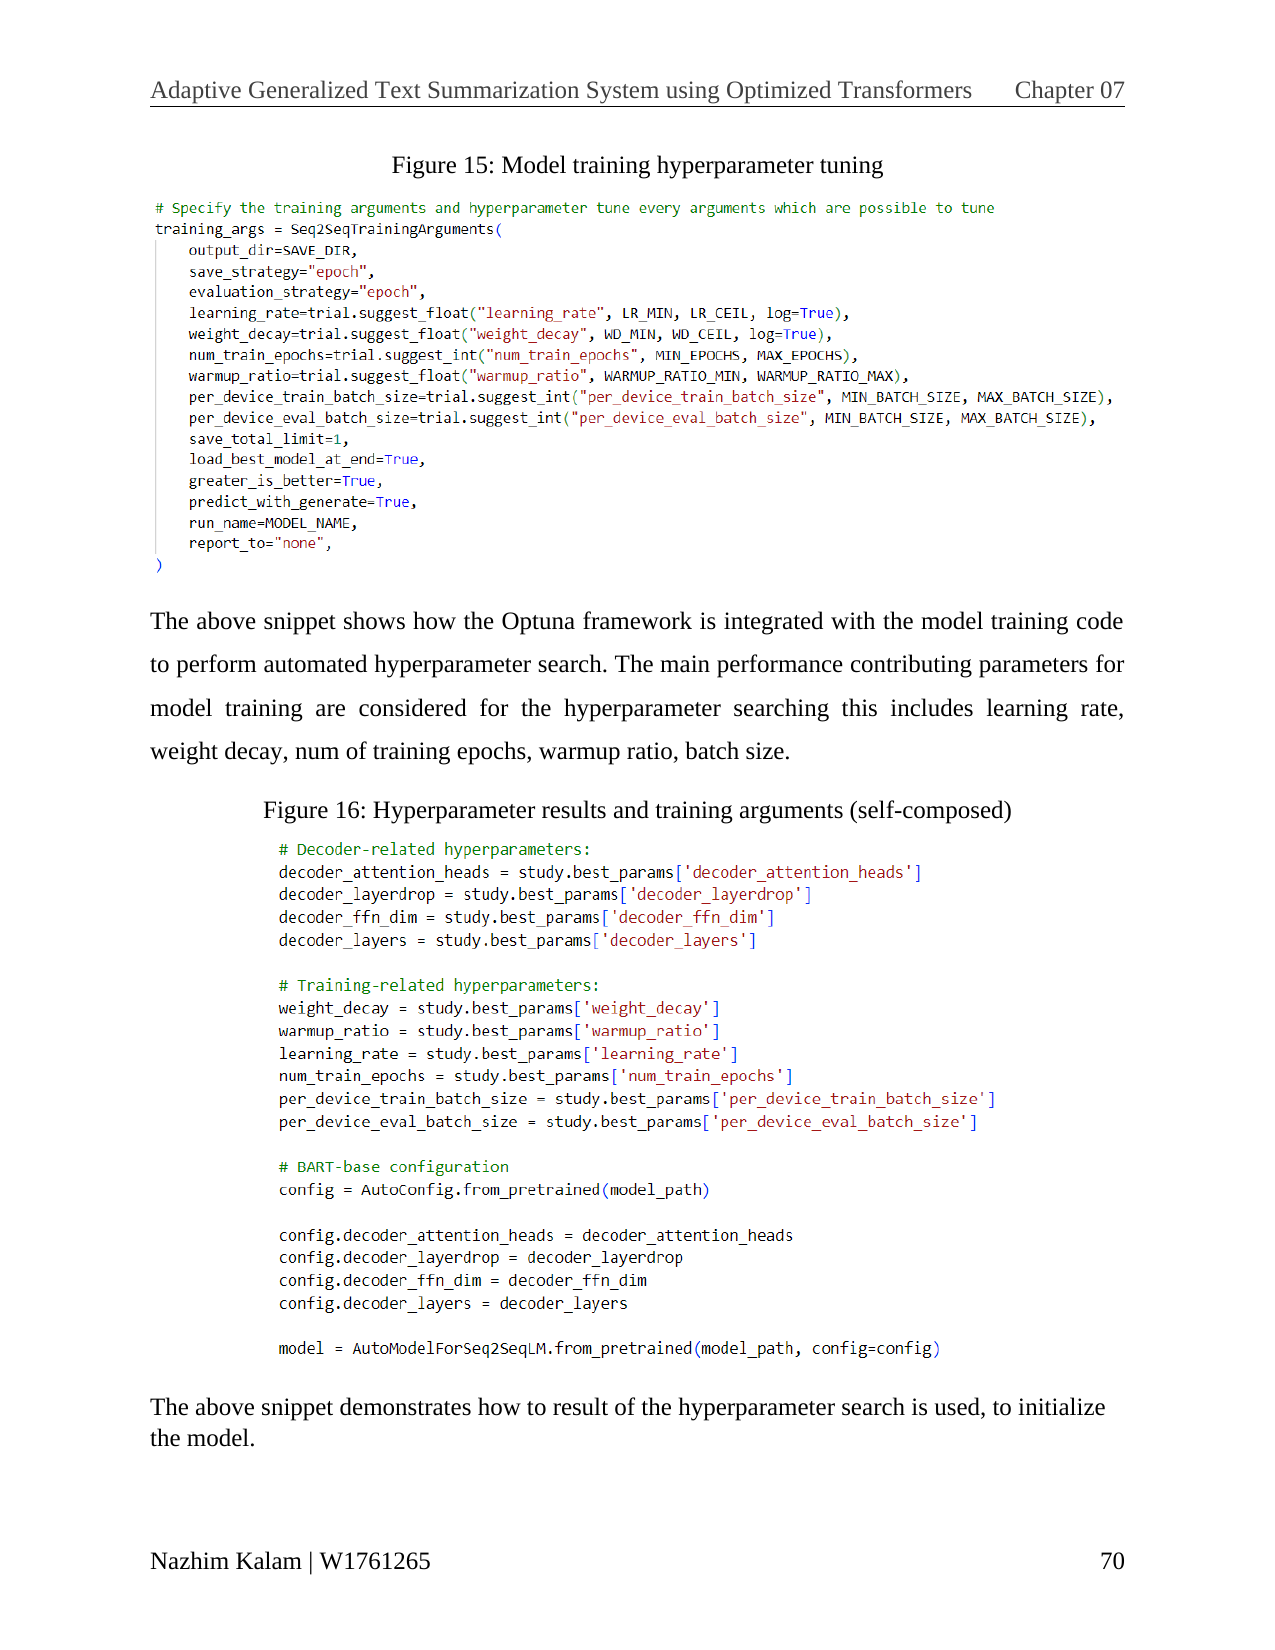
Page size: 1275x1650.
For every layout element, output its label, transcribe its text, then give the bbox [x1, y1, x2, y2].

picture [272, 841, 1003, 1362]
text The above snippet shows how the Optuna framework is integrated with the model training code to perform automated hyperparameter search. The main performance contributing parameters for model training are considered for the hyperparameter searching this includes learning rate, weight decay, num of training epochs, warmup ratio, batch size. [150, 606, 1125, 764]
picture [150, 195, 1125, 576]
text Figure 15: Model training hyperparameter tuning [150, 150, 1125, 179]
text The above snippet demonstrates how to result of the hyperparameter search is used, to initialize the model. [150, 1392, 1125, 1452]
text Figure 16: Hyperparameter results and training arguments (self-composed) [150, 796, 1125, 824]
